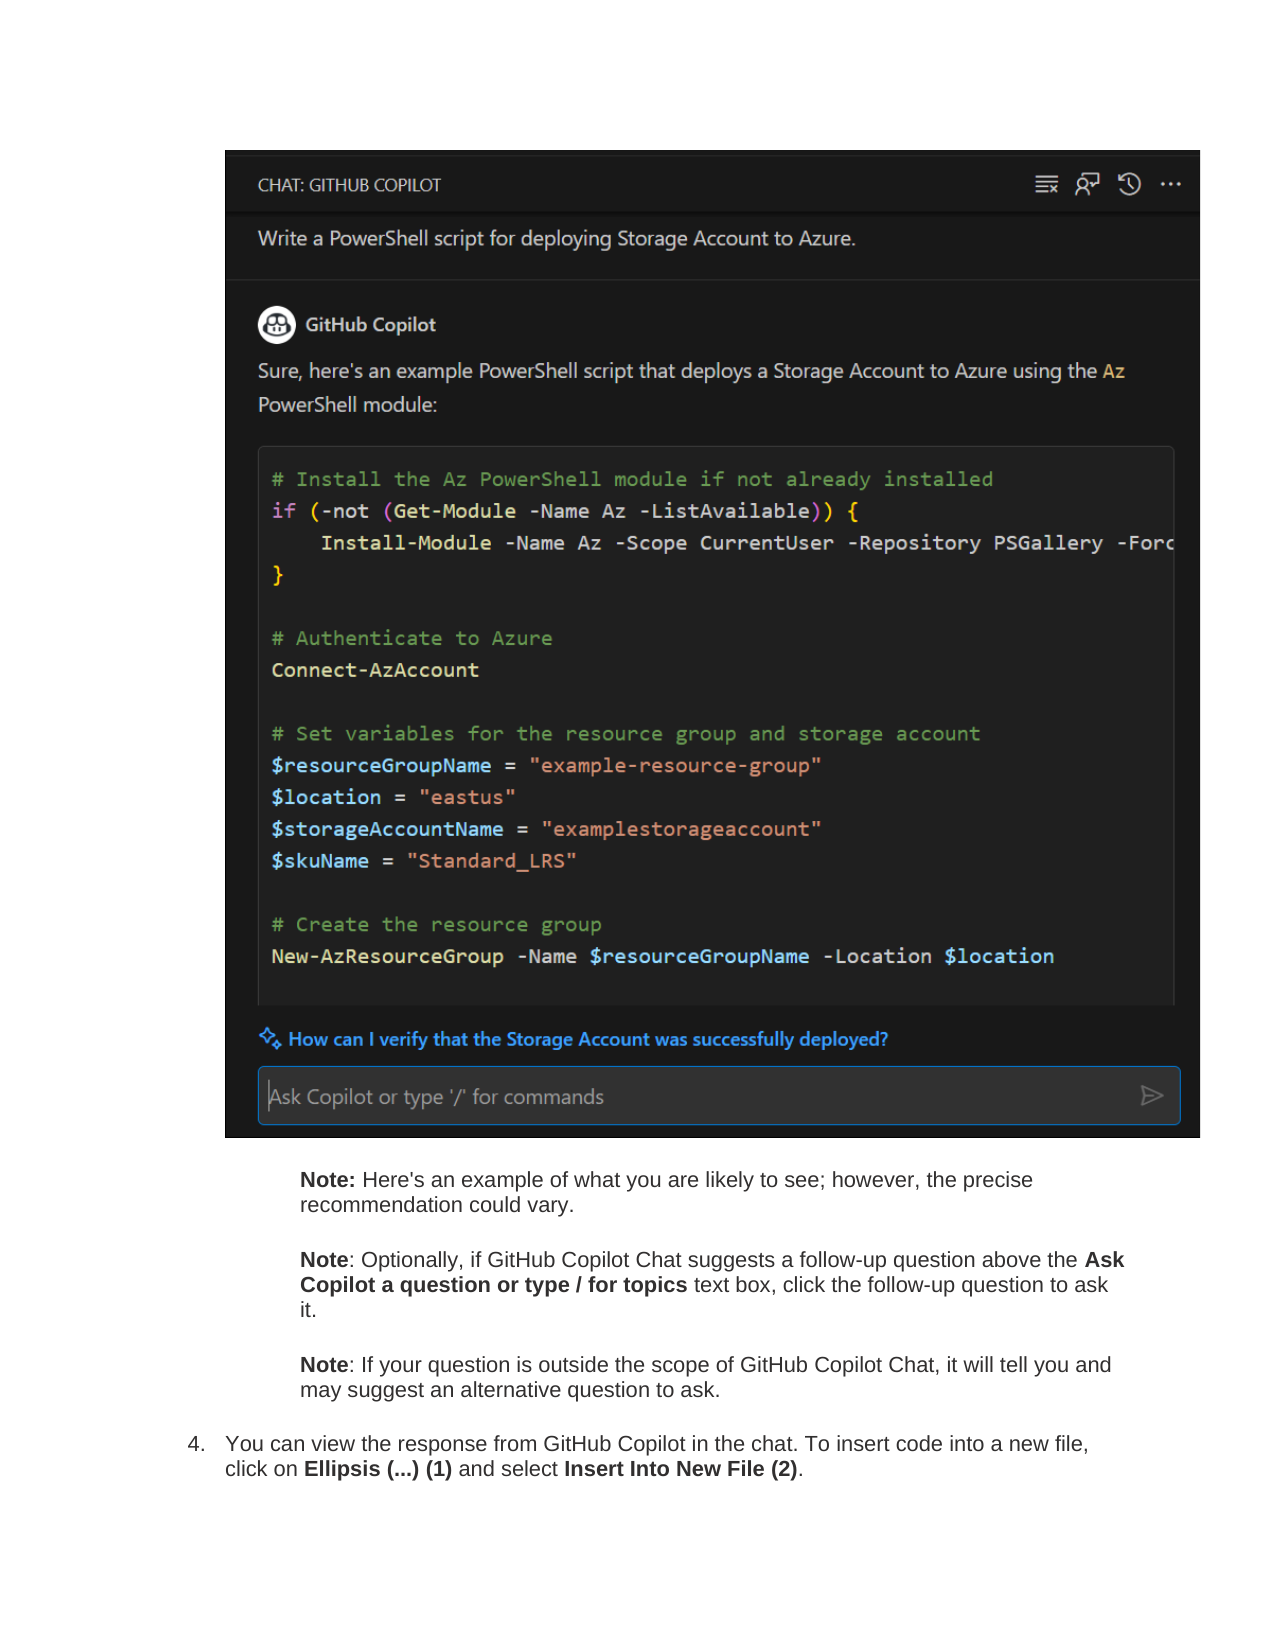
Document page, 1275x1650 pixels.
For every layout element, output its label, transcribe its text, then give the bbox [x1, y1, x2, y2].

text Note: Optionally, if GitHub Copilot Chat suggests a follow-up question above the Ask Copilot a question or type / for topics text box, click the follow-up question to ask it. [300, 1247, 1125, 1322]
list You can view the response from GitHub Copilot in the chat. To insert code into a new file, click on Ellipsis (...) (1) and select Insert Into New File (2). [187, 1431, 1125, 1482]
text Note: Here's an example of what you are likely to see; however, the precise recommendation could vary. [300, 1167, 1125, 1218]
picture [225, 150, 1200, 1138]
text Note: If your question is outside the scope of GitHub Copilot Chat, it will tell you and may suggest an alternative question to ask. [300, 1352, 1125, 1402]
